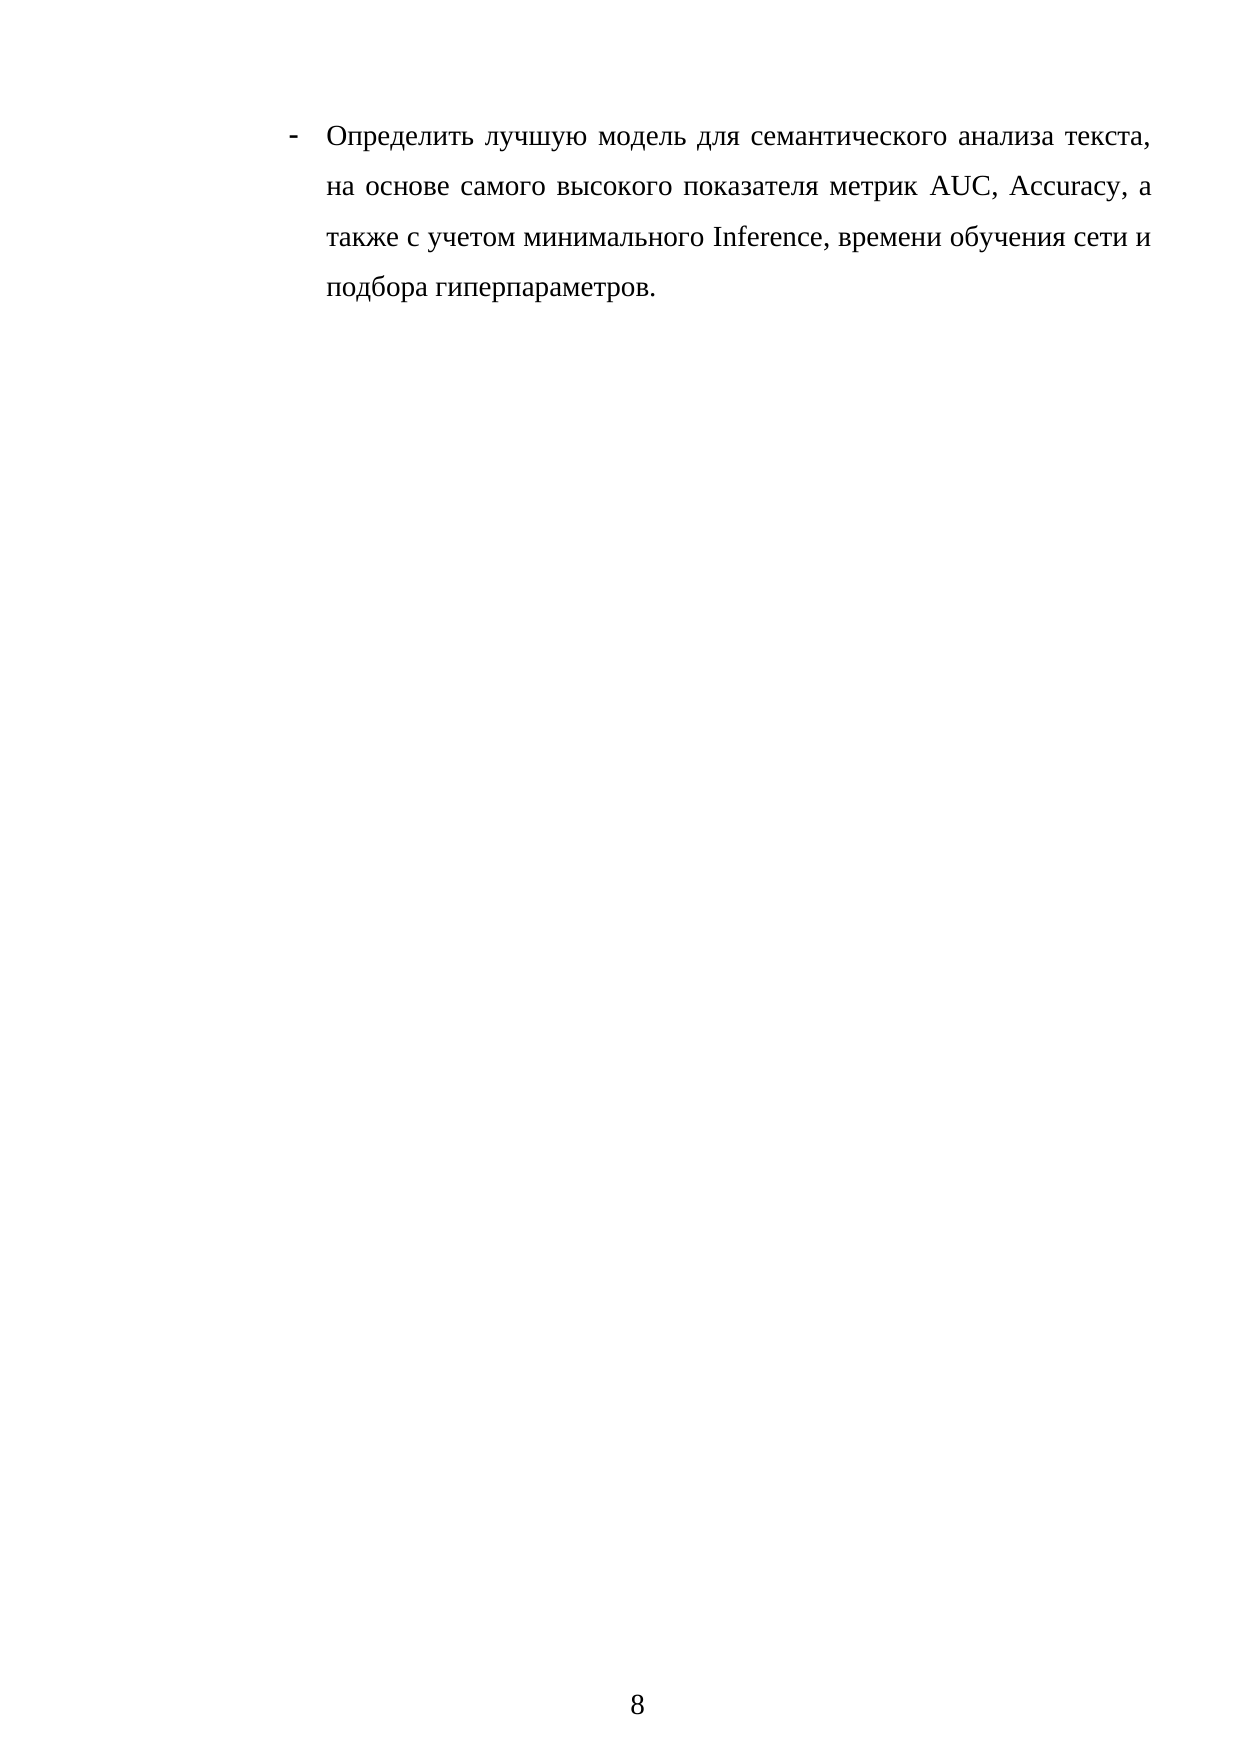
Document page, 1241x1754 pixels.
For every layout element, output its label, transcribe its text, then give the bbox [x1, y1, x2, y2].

list Определить лучшую модель для семантического анализа текста, на основе самого высокого показателя метрик AUC, Accuracy, а также с учетом минимального Inference, времени обучения сети и подбора гиперпараметров. [288, 118, 1152, 303]
